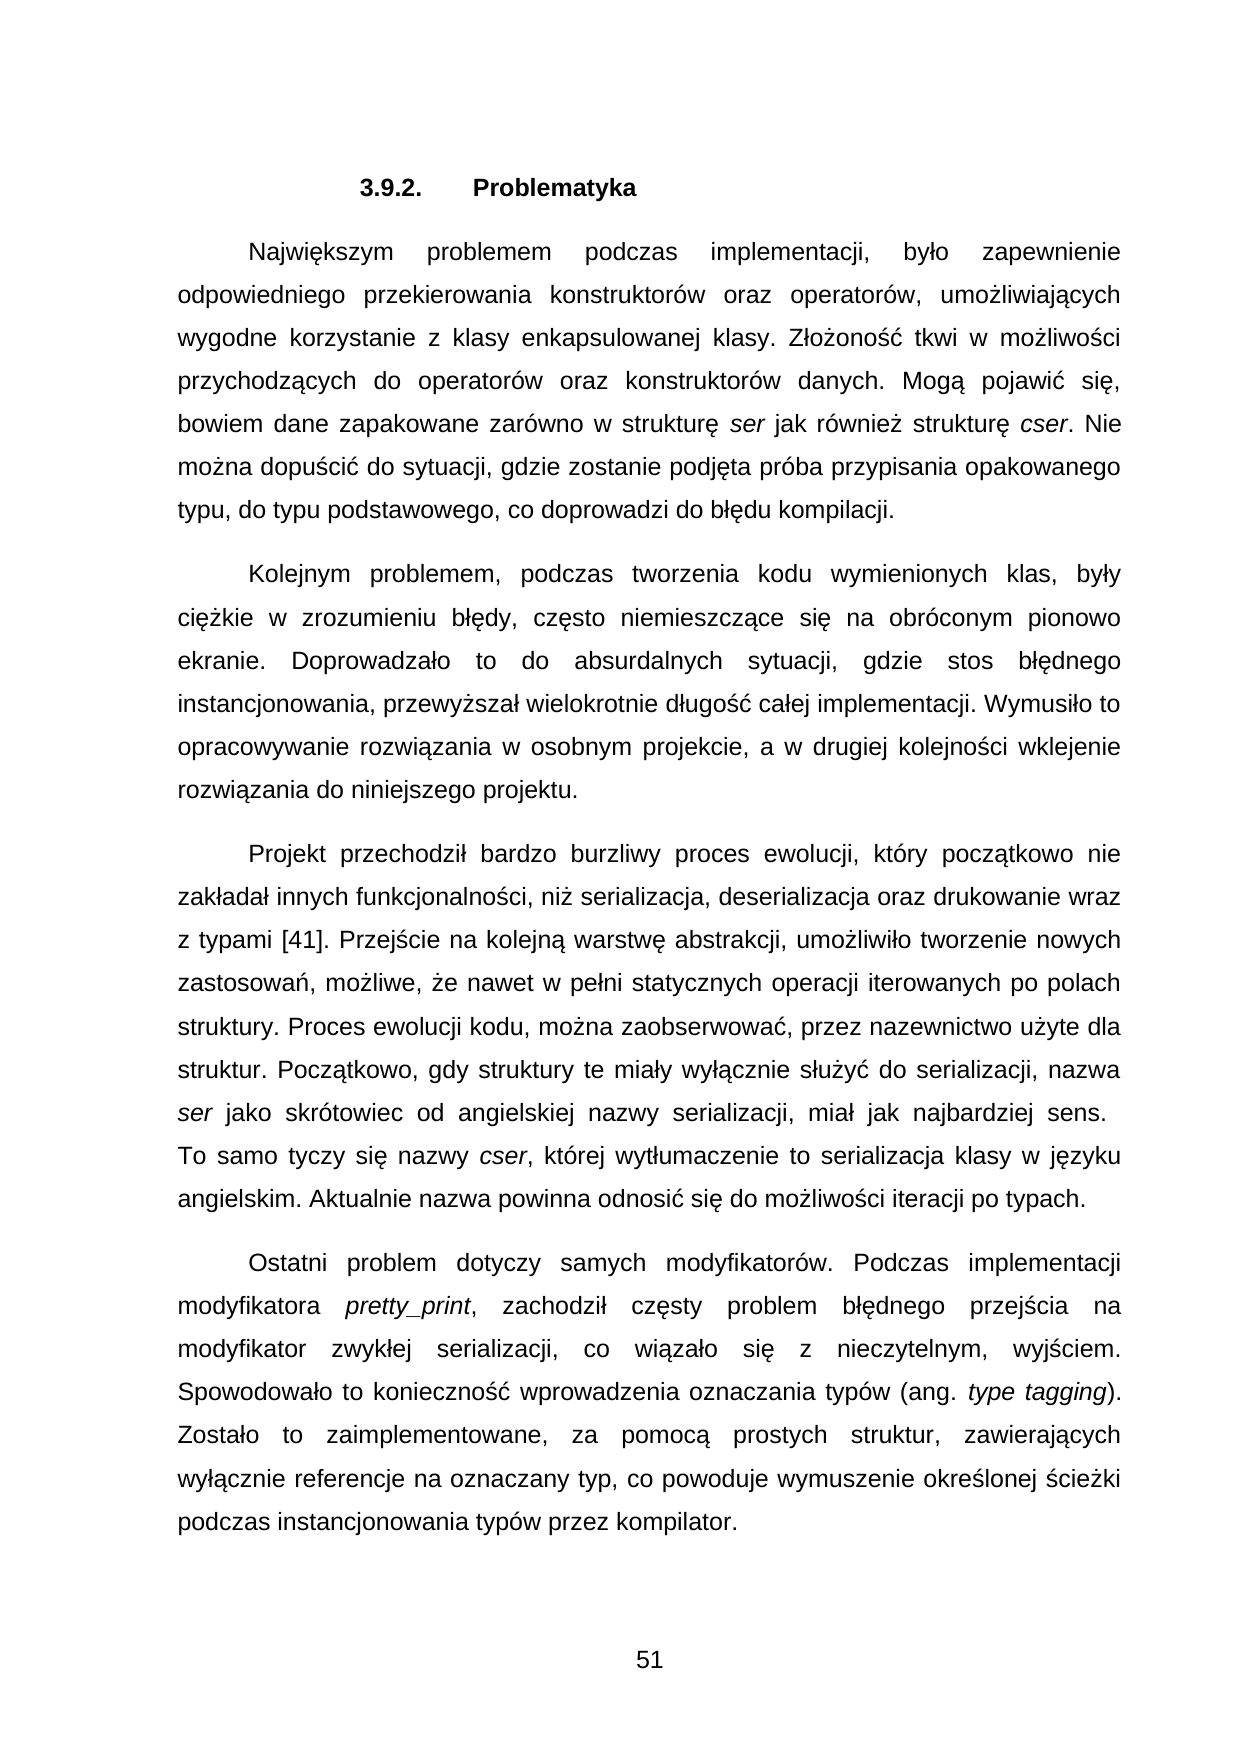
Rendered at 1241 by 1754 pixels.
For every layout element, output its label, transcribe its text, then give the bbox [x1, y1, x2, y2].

text Kolejnym problemem, podczas tworzenia kodu wymienionych klas, były ciężkie w zrozumieniu błędy, często niemieszczące się na obróconym pionowo ekranie. Doprowadzało to do absurdalnych sytuacji, gdzie stos błędnego instancjonowania, przewyższał wielokrotnie długość całej implementacji. Wymusiło to opracowywanie rozwiązania w osobnym projekcie, a w drugiej kolejności wklejenie rozwiązania do niniejszego projektu. [177, 559, 1122, 804]
text Ostatni problem dotyczy samych modyfikatorów. Podczas implementacji modyfikatora pretty_print, zachodził częsty problem błędnego przejścia na modyfikator zwykłej serializacji, co wiązało się z nieczytelnym, wyjściem. Spowodowało to konieczność wprowadzenia oznaczania typów (ang. type tagging). Zostało to zaimplementowane, za pomocą prostych struktur, zawierających wyłącznie referencje na oznaczany typ, co powoduje wymuszenie określonej ścieżki podczas instancjonowania typów przez kompilator. [177, 1248, 1122, 1535]
subtitle Problematyka [289, 173, 1122, 201]
text Projekt przechodził bardzo burzliwy proces ewolucji, który początkowo nie zakładał innych funkcjonalności, niż serializacja, deserializacja oraz drukowanie wraz z typami [41]. Przejście na kolejną warstwę abstrakcji, umożliwiło tworzenie nowych zastosowań, możliwe, że nawet w pełni statycznych operacji iterowanych po polach struktury. Proces ewolucji kodu, można zaobserwować, przez nazewnictwo użyte dla struktur. Początkowo, gdy struktury te miały wyłącznie służyć do serializacji, nazwa ser jako skrótowiec od angielskiej nazwy serializacji, miał jak najbardziej sens. To samo tyczy się nazwy cser, której wytłumaczenie to serializacja klasy w języku angielskim. Aktualnie nazwa powinna odnosić się do możliwości iteracji po typach. [177, 839, 1122, 1213]
text Największym problemem podczas implementacji, było zapewnienie odpowiedniego przekierowania konstruktorów oraz operatorów, umożliwiających wygodne korzystanie z klasy enkapsulowanej klasy. Złożoność tkwi w możliwości przychodzących do operatorów oraz konstruktorów danych. Mogą pojawić się, bowiem dane zapakowane zarówno w strukturę ser jak również strukturę cser. Nie można dopuścić do sytuacji, gdzie zostanie podjęta próba przypisania opakowanego typu, do typu podstawowego, co doprowadzi do błędu kompilacji. [177, 237, 1122, 524]
